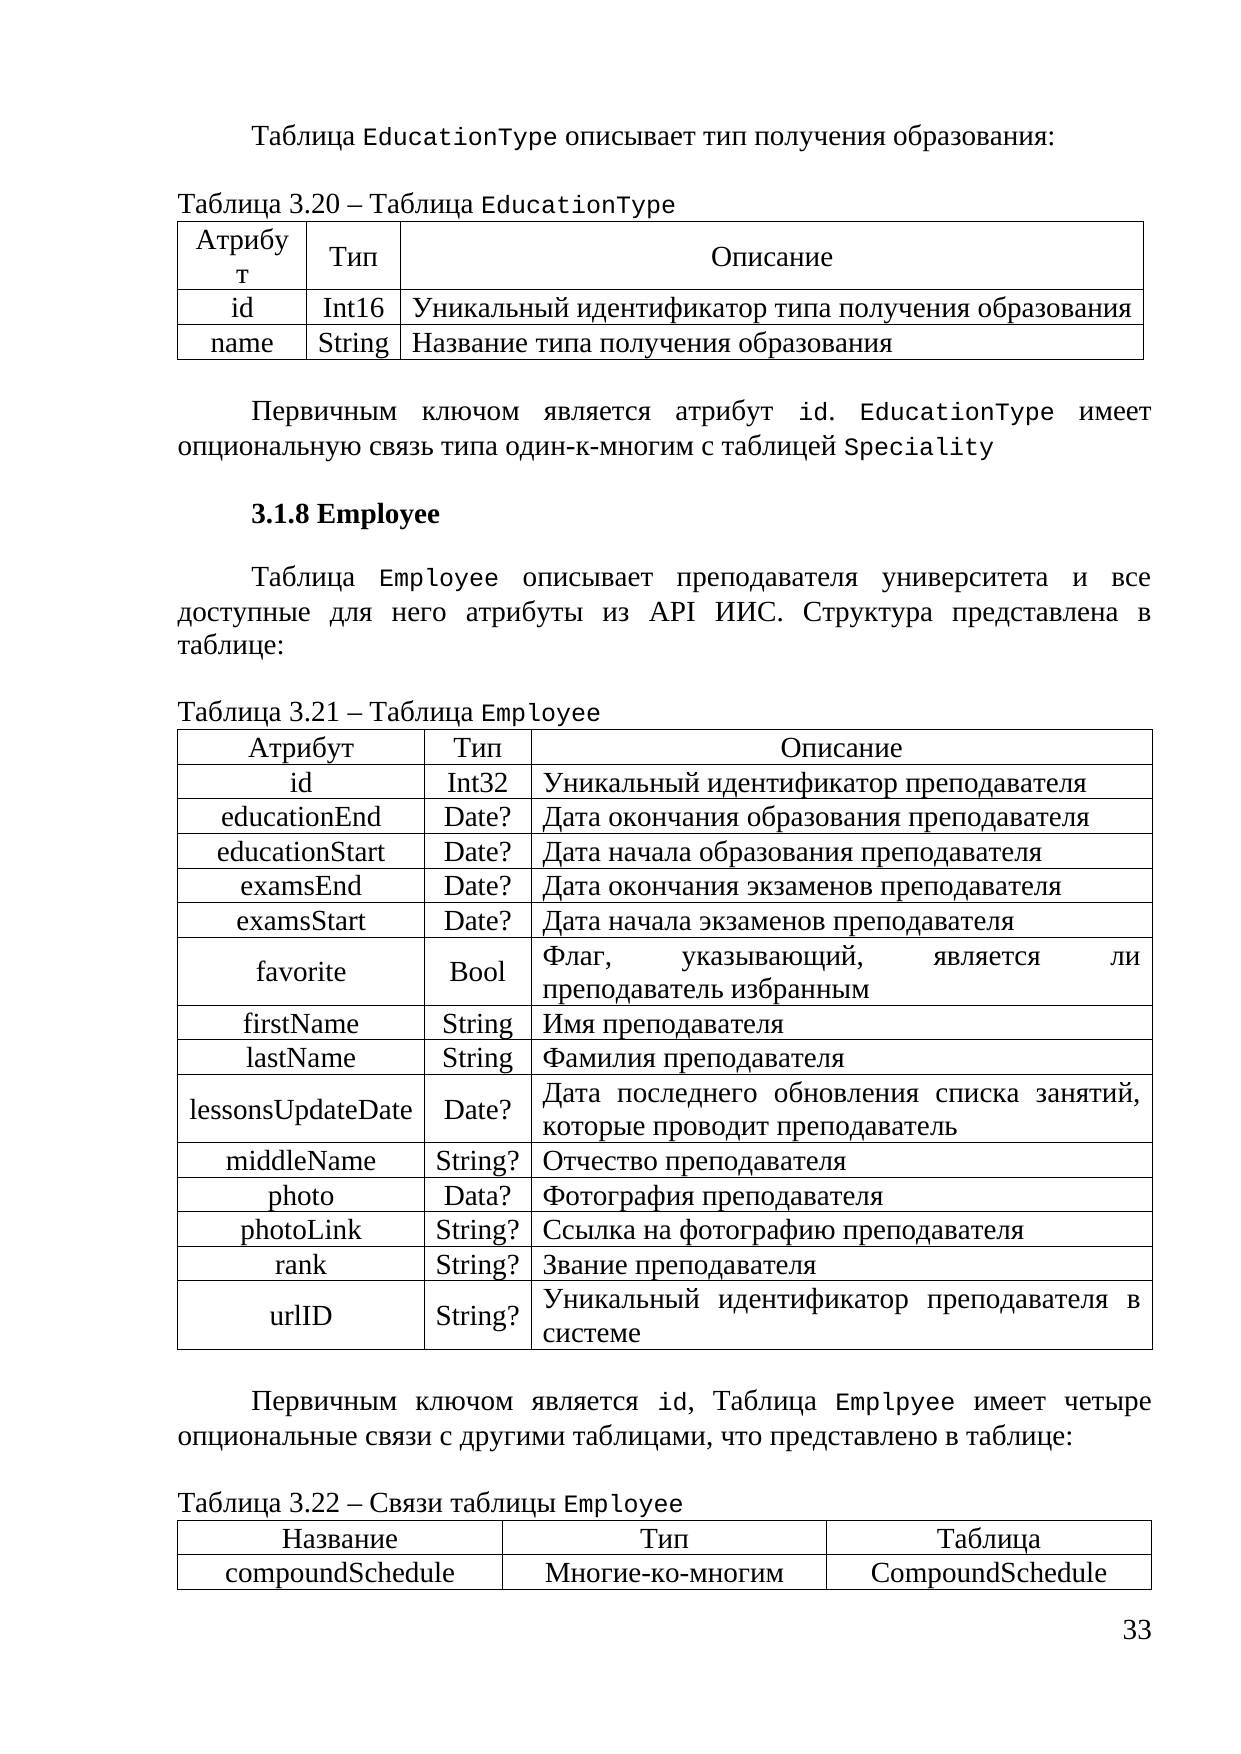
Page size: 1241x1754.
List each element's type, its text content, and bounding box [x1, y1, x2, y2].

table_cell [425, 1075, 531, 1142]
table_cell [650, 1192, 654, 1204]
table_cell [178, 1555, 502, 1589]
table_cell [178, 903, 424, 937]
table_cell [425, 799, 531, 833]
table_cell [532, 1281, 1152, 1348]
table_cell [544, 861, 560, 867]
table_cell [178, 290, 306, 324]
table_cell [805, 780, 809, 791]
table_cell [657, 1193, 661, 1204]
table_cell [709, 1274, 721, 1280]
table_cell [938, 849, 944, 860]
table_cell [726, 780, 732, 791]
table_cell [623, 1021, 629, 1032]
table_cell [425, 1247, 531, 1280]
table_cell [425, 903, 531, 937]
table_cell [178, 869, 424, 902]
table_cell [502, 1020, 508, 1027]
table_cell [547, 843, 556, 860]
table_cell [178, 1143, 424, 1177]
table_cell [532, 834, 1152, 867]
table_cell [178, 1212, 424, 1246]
text Таблица EducationType описывает тип получения образования: [177, 118, 1152, 153]
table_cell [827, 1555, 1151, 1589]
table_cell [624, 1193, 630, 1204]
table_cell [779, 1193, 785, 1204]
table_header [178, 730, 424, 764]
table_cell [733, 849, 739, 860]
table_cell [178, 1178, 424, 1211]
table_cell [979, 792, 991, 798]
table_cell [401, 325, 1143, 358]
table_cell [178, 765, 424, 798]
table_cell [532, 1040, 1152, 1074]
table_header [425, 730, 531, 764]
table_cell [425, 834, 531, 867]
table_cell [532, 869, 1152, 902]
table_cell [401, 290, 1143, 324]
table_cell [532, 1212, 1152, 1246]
text Первичным ключом является атрибут id. EducationType имеет опциональную связь типа один-к-многим с таблицей Speciality [177, 393, 1152, 463]
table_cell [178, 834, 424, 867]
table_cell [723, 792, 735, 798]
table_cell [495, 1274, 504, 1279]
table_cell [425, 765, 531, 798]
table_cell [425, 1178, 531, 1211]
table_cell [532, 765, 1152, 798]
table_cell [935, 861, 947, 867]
subtitle Employee [251, 496, 1152, 530]
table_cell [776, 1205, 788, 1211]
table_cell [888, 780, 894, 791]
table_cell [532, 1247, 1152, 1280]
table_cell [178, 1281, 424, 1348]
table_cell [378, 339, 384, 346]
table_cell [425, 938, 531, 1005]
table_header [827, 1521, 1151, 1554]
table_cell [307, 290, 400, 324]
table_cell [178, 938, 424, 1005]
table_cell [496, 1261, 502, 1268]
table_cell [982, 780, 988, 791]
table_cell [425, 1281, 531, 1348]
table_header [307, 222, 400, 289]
text Таблица Employee описывает преподавателя университета и все доступные для него атрибуты из API ИИС. Структура представлена в таблице: [177, 559, 1152, 661]
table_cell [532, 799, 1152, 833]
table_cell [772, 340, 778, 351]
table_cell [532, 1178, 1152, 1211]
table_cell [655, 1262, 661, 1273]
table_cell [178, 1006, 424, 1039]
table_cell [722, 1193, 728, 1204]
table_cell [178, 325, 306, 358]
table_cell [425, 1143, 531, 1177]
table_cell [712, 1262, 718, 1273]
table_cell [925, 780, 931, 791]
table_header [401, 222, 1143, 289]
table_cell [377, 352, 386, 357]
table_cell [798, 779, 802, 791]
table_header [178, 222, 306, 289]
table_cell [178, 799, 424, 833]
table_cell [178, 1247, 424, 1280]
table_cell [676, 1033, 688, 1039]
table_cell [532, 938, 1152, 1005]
text Первичным ключом является id, Таблица Emplpyee имеет четыре опциональные связи с другими таблицами, что представлено в таблице: [177, 1383, 1152, 1451]
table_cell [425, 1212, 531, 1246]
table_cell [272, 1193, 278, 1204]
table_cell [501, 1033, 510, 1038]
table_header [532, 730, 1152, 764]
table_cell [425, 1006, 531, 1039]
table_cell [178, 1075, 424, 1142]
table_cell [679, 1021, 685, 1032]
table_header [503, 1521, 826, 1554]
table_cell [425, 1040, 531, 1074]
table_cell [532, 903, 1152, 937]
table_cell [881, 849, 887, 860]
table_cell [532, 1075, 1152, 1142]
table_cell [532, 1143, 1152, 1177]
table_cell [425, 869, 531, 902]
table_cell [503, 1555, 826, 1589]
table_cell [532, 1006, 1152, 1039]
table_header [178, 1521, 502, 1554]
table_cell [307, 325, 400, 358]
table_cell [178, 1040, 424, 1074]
